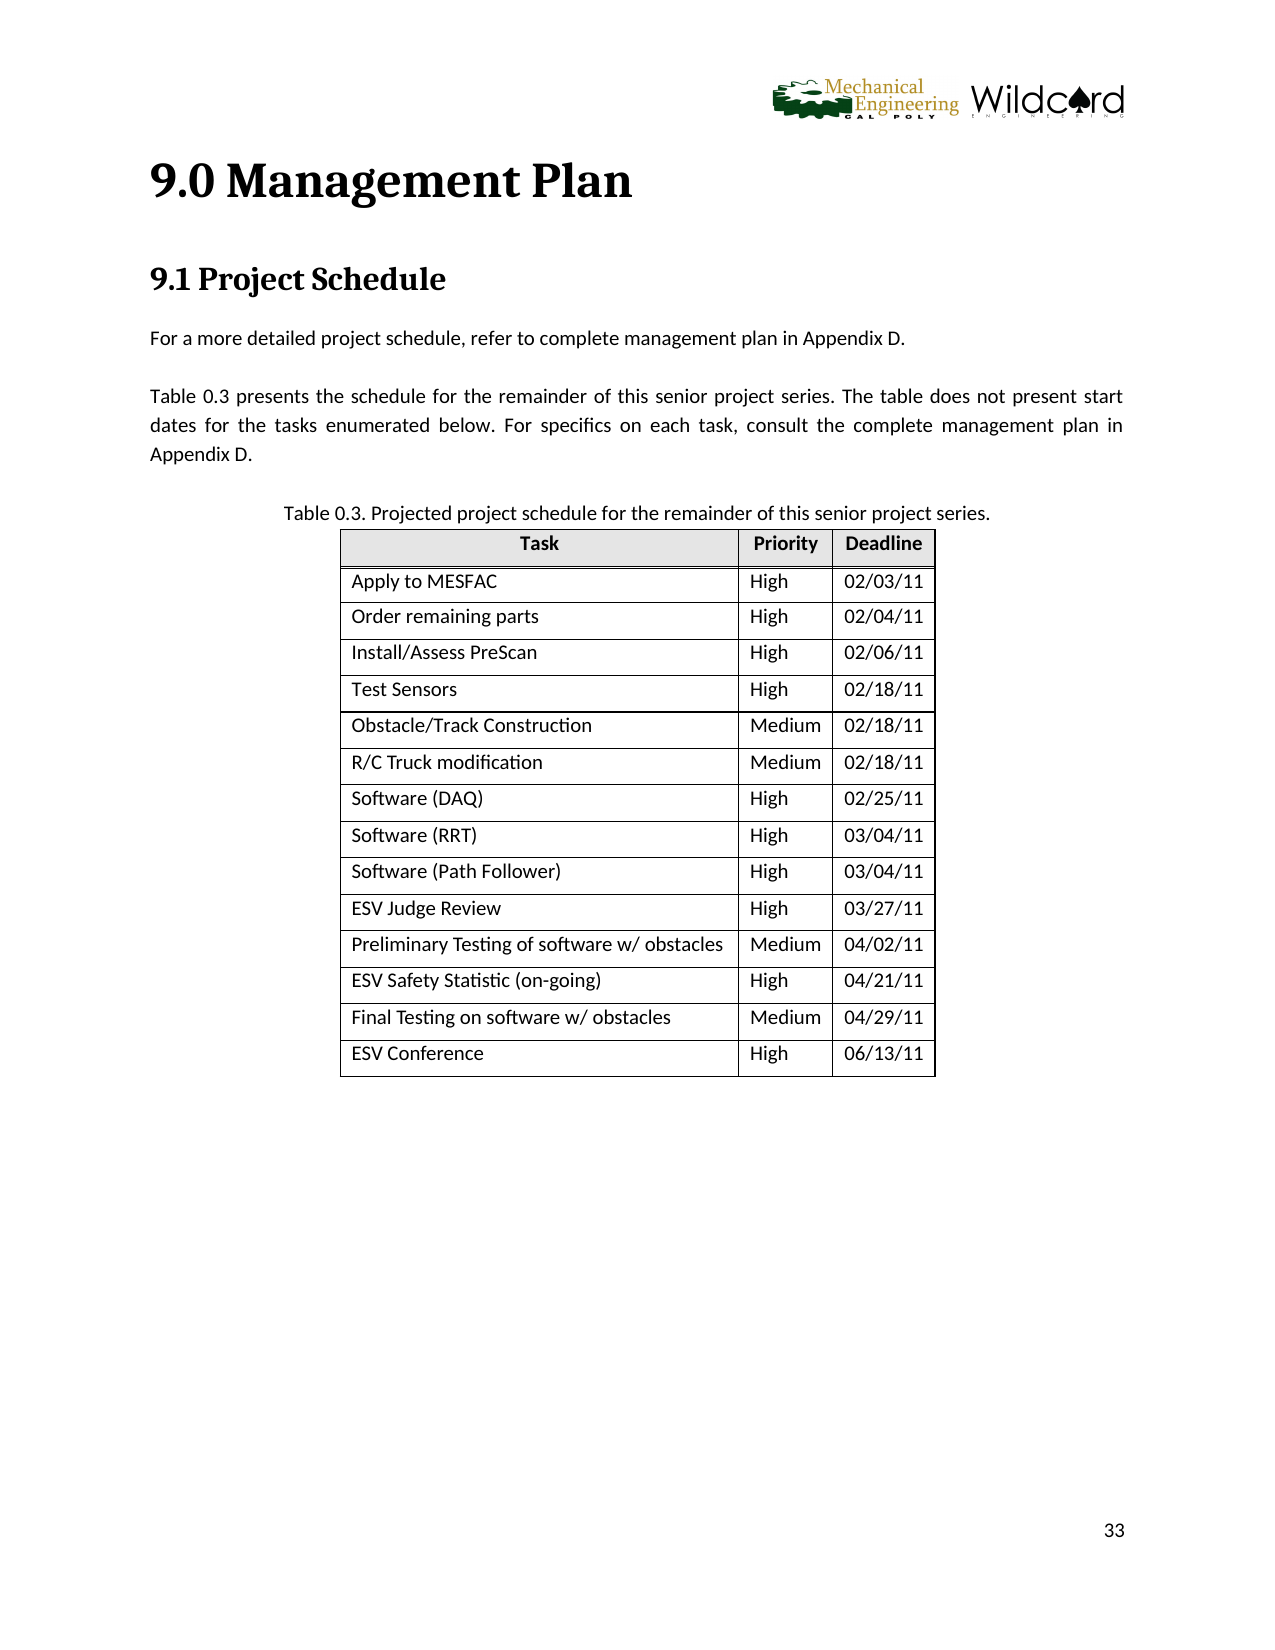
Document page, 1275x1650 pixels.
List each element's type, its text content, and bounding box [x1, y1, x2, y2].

table_cell High [739, 895, 832, 930]
picture [772, 75, 959, 120]
table_header Task [341, 530, 738, 566]
table_cell 02/18/11 [833, 676, 934, 711]
table_cell Install/Assess PreScan [341, 640, 738, 675]
table_header Priority [739, 530, 832, 566]
table_cell 04/29/11 [833, 1004, 934, 1039]
table_cell 03/04/11 [833, 822, 934, 857]
subtitle 9.1 Project Schedule [150, 260, 1125, 298]
table_cell High [739, 822, 832, 857]
picture [968, 82, 1125, 120]
table_cell Software (RRT) [341, 822, 738, 857]
table_cell Medium [739, 749, 832, 784]
table_cell R/C Truck modification [341, 749, 738, 784]
table_cell Medium [739, 931, 832, 967]
table_cell 02/04/11 [833, 603, 934, 638]
table_cell 03/27/11 [833, 895, 934, 930]
table_cell Preliminary Testing of software w/ obstacles [341, 931, 738, 967]
table_cell Final Testing on software w/ obstacles [341, 1004, 738, 1039]
table_cell Medium [739, 1004, 832, 1039]
table_cell Apply to MESFAC [341, 569, 738, 602]
table_cell High [739, 603, 832, 638]
table_cell High [739, 676, 832, 711]
table_cell ESV Safety Statistic (on-going) [341, 968, 738, 1003]
table_cell High [739, 640, 832, 675]
table_cell 06/13/11 [833, 1041, 934, 1076]
table_cell 04/21/11 [833, 968, 934, 1003]
table_cell Medium [739, 713, 832, 748]
table_cell 02/18/11 [833, 749, 934, 784]
table_cell High [739, 1041, 832, 1076]
table_cell Software (Path Follower) [341, 858, 738, 894]
table_cell 02/25/11 [833, 785, 934, 821]
table_cell High [739, 858, 832, 894]
table_cell ESV Judge Review [341, 895, 738, 930]
table_cell 02/03/11 [833, 569, 934, 602]
table_cell Obstacle/Track Construction [341, 713, 738, 748]
table_cell High [739, 968, 832, 1003]
table_header Deadline [833, 530, 934, 566]
table_cell 02/18/11 [833, 713, 934, 748]
table_cell ESV Conference [341, 1041, 738, 1076]
table_cell 04/02/11 [833, 931, 934, 967]
subtitle 9.0 Management Plan [150, 152, 1125, 210]
table_cell Order remaining parts [341, 603, 738, 638]
table_cell 03/04/11 [833, 858, 934, 894]
table_cell 02/06/11 [833, 640, 934, 675]
text For a more detailed project schedule, refer to complete management plan in Appendix D. [150, 325, 1125, 350]
table_cell High [739, 569, 832, 602]
table_cell Software (DAQ) [341, 785, 738, 821]
table_cell Test Sensors [341, 676, 738, 711]
table_cell High [739, 785, 832, 821]
